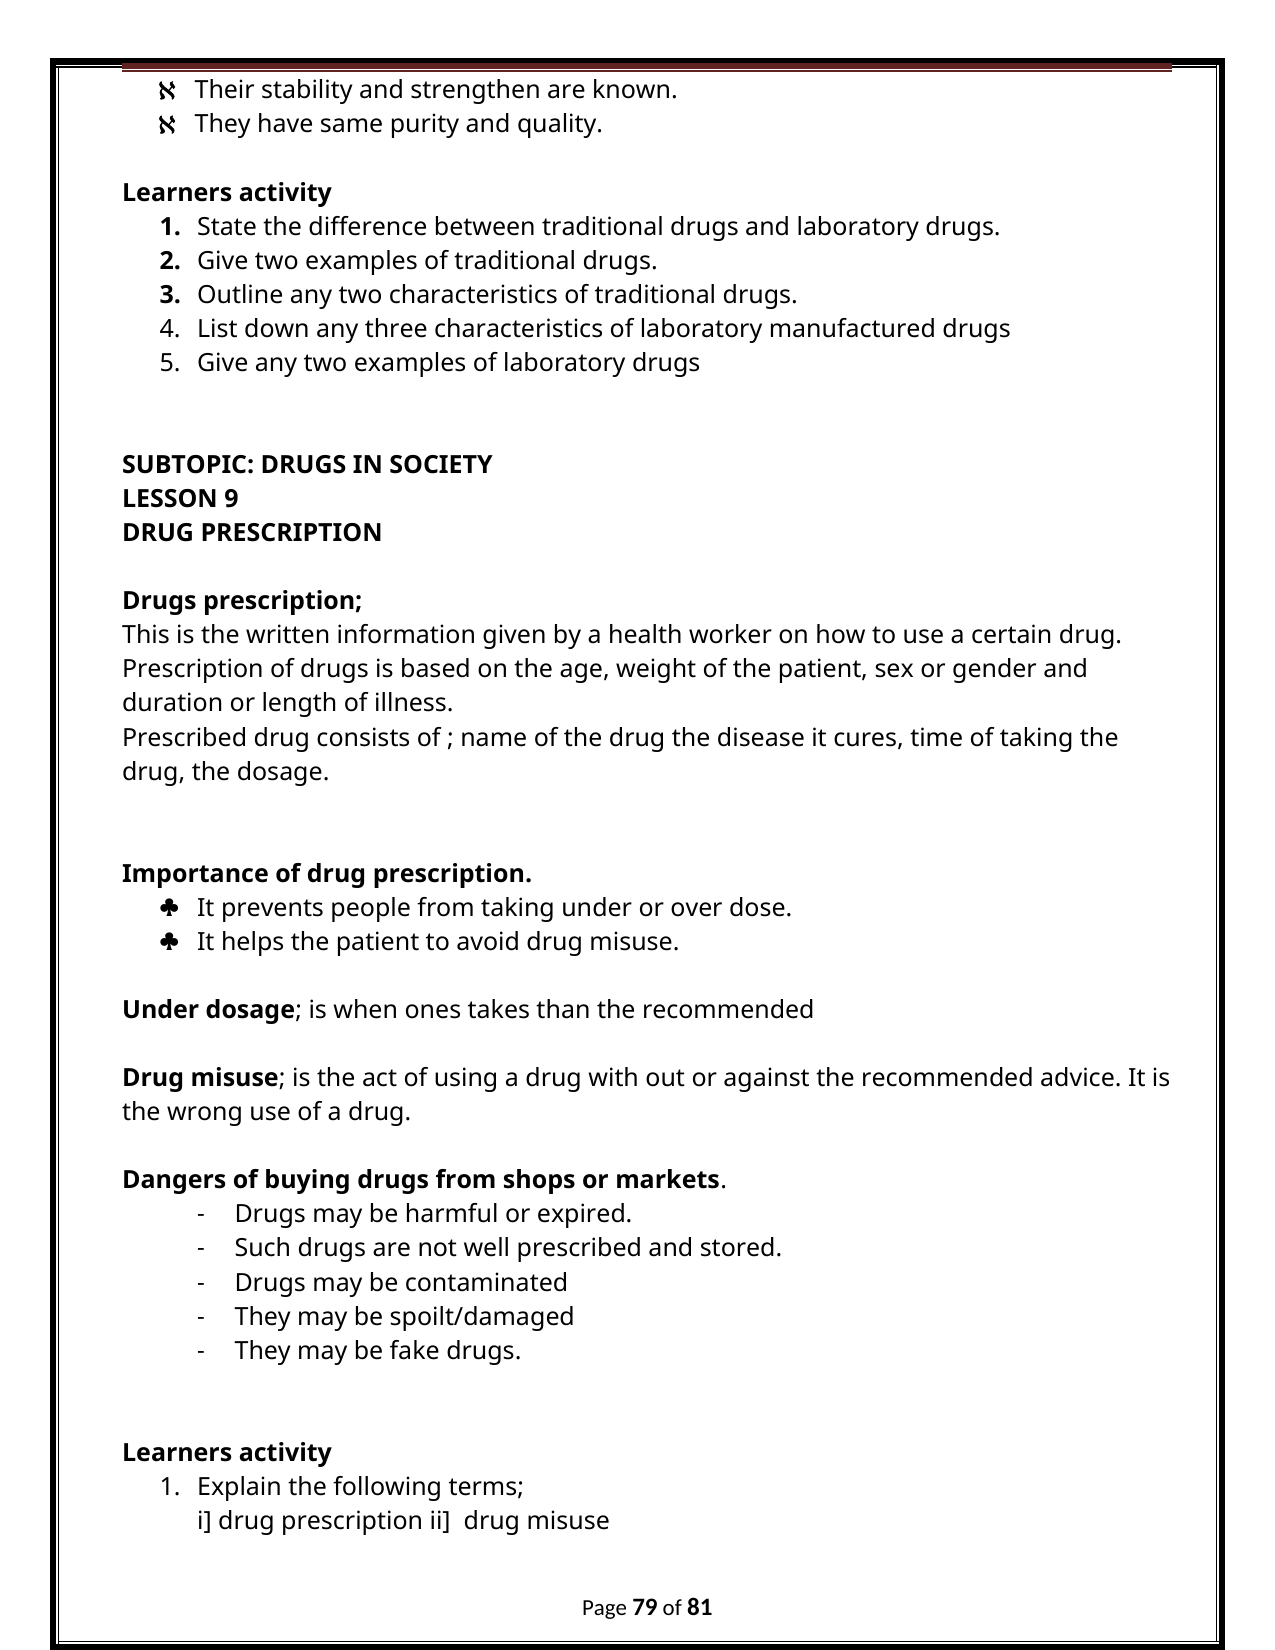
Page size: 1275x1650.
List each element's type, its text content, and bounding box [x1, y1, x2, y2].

list List down any three characteristics of laboratory manufactured drugs [159, 310, 1172, 344]
text Learners activity [122, 1434, 1172, 1468]
list Explain the following terms; [159, 1468, 1172, 1503]
text Under dosage; is when ones takes than the recommended [122, 992, 1172, 1026]
text Prescribed drug consists of ; name of the drug the disease it cures, time of taking the drug, the dosage. [122, 719, 1172, 787]
text Drug prescription [122, 515, 1172, 549]
list It prevents people from taking under or over dose. [159, 889, 1172, 923]
list It helps the patient to avoid drug misuse. [159, 923, 1172, 958]
text Prescription of drugs is based on the age, weight of the patient, sex or gender and duration or length of illness. [122, 651, 1172, 719]
list Their stability and strengthen are known. [157, 72, 1172, 106]
text Subtopic: drugs in society [122, 447, 1172, 481]
text This is the written information given by a health worker on how to use a certain drug. [122, 617, 1172, 651]
list Give two examples of traditional drugs. [159, 242, 1172, 276]
text Drug misuse; is the act of using a drug with out or against the recommended advice. It is the wrong use of a drug. [122, 1060, 1172, 1128]
list Outline any two characteristics of traditional drugs. [159, 276, 1172, 310]
list Give any two examples of laboratory drugs [159, 344, 1172, 378]
text Learners activity [122, 174, 1172, 208]
list Such drugs are not well prescribed and stored. [197, 1230, 1172, 1264]
text Lesson 9 [122, 481, 1172, 515]
list Drugs may be harmful or expired. [197, 1196, 1172, 1230]
list Drugs may be contaminated [197, 1264, 1172, 1298]
text Importance of drug prescription. [122, 855, 1172, 889]
list They may be spoilt/damaged [197, 1298, 1172, 1332]
list They may be fake drugs. [197, 1332, 1172, 1366]
list State the difference between traditional drugs and laboratory drugs. [159, 208, 1172, 242]
list i] drug prescription ii] drug misuse [197, 1503, 1172, 1537]
list They have same purity and quality. [157, 106, 1172, 140]
text Dangers of buying drugs from shops or markets. [122, 1162, 1172, 1196]
text Drugs prescription; [122, 583, 1172, 617]
